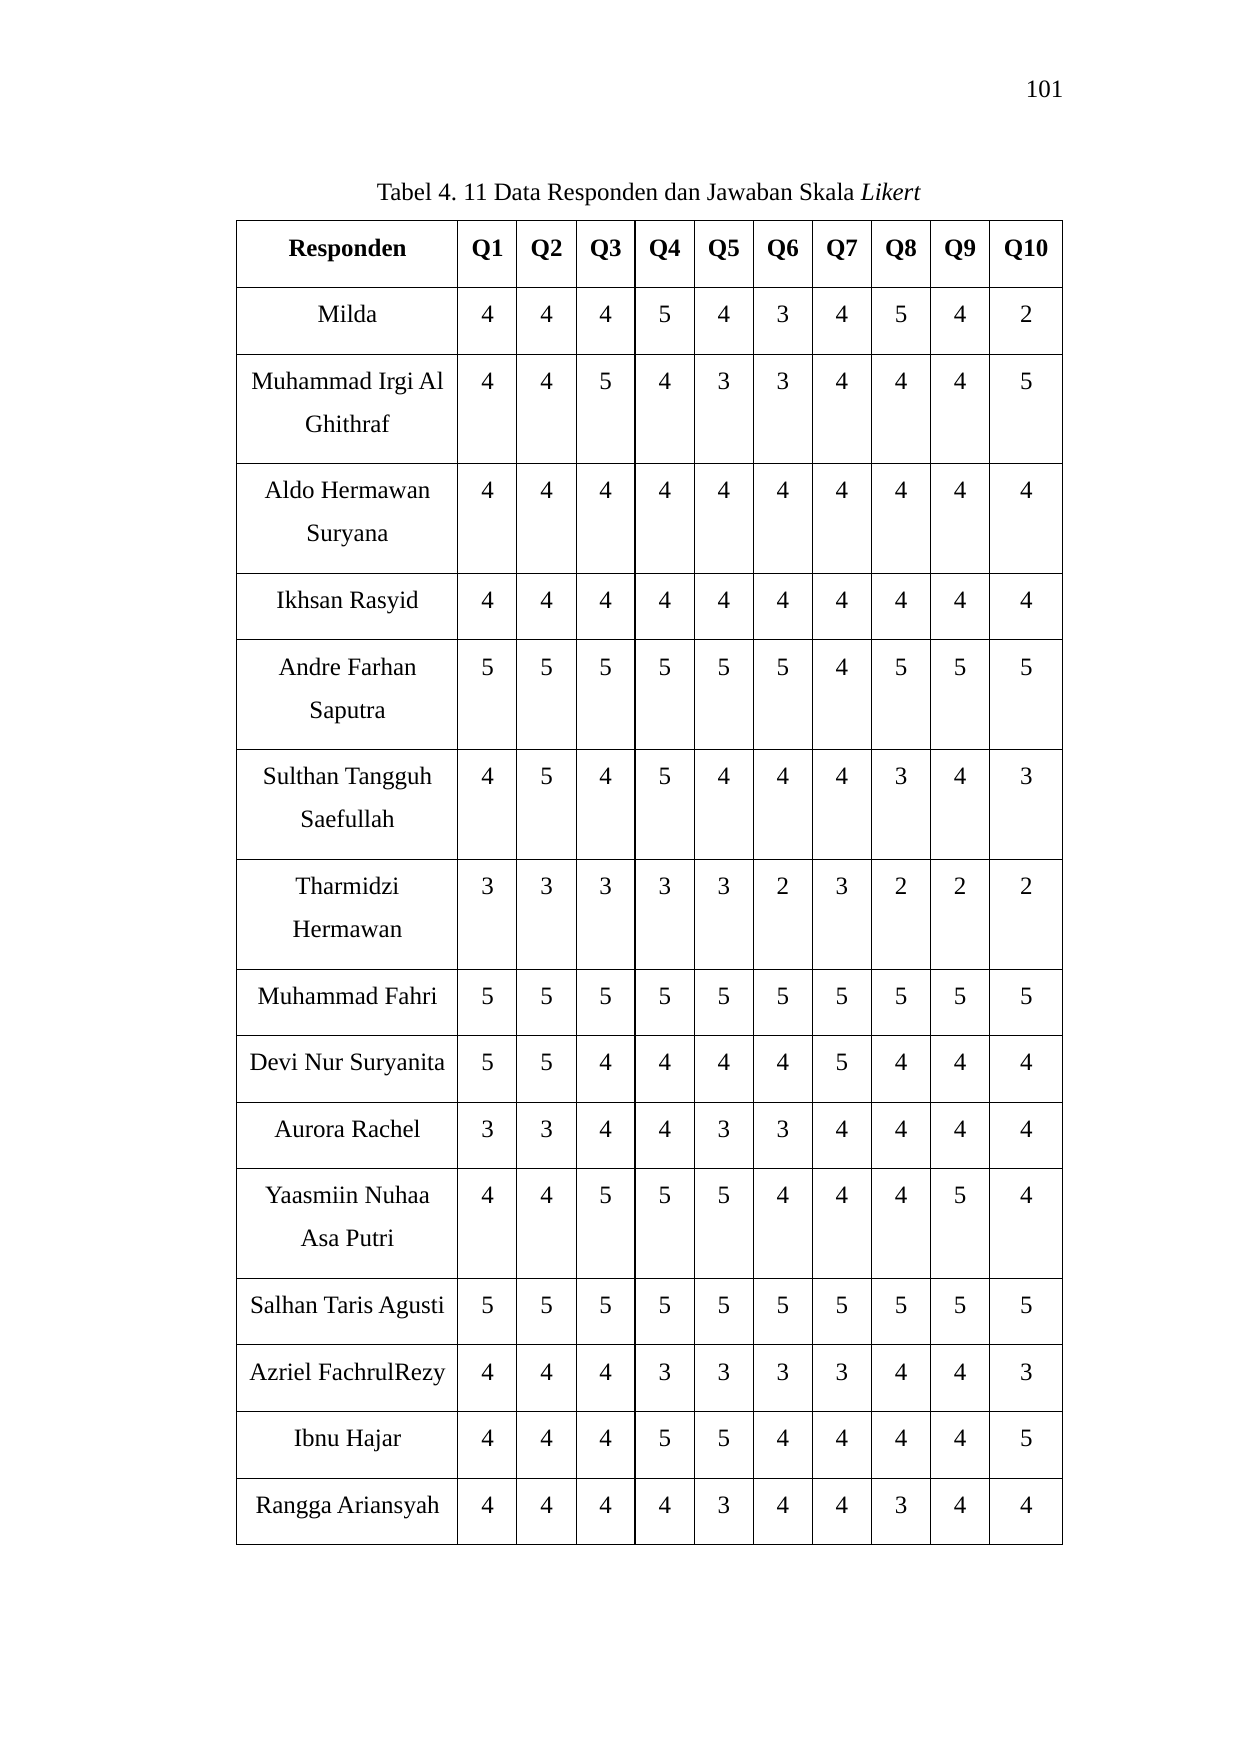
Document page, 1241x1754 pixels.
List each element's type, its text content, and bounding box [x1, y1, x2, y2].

table_cell 3 [517, 1103, 576, 1168]
table_cell 3 [813, 860, 871, 968]
table_cell 4 [813, 1169, 871, 1278]
table_cell 3 [517, 860, 576, 968]
table_cell 5 [695, 640, 753, 749]
table_cell 3 [695, 355, 753, 463]
table_cell 3 [695, 1345, 753, 1411]
table_cell 5 [577, 640, 634, 749]
table_cell 3 [754, 355, 812, 463]
table_cell Muhammad Irgi Al Ghithraf [237, 355, 457, 463]
table_header Q5 [695, 221, 753, 287]
table_cell 5 [990, 640, 1062, 749]
table_cell 4 [517, 1345, 576, 1411]
table_cell 4 [872, 355, 930, 463]
table_cell 2 [931, 860, 989, 968]
table_cell 3 [636, 1345, 694, 1411]
table_cell 4 [458, 1479, 516, 1544]
table_cell 4 [754, 750, 812, 859]
table_cell 4 [931, 1036, 989, 1102]
table_cell 5 [990, 970, 1062, 1035]
table_cell 5 [931, 970, 989, 1035]
table_cell 4 [931, 1412, 989, 1477]
table_cell 5 [872, 1279, 930, 1344]
table_cell 5 [636, 640, 694, 749]
table_cell 5 [695, 1279, 753, 1344]
table_cell 4 [931, 1345, 989, 1411]
table_cell 4 [458, 750, 516, 859]
table_cell 4 [636, 1103, 694, 1168]
table_cell 3 [990, 1345, 1062, 1411]
table_cell Salhan Taris Agusti [237, 1279, 457, 1344]
table_cell 2 [990, 288, 1062, 353]
table_cell 5 [517, 750, 576, 859]
table_cell 4 [813, 1103, 871, 1168]
table_cell 4 [517, 355, 576, 463]
table_cell 4 [931, 1103, 989, 1168]
table_cell 5 [754, 970, 812, 1035]
table_cell Milda [237, 288, 457, 353]
table_cell 5 [695, 1412, 753, 1477]
table_cell 5 [931, 1279, 989, 1344]
table_cell 4 [458, 1169, 516, 1278]
table_cell 5 [636, 1279, 694, 1344]
table_cell Aurora Rachel [237, 1103, 457, 1168]
table_cell 4 [517, 1412, 576, 1477]
table_cell 5 [517, 970, 576, 1035]
table_cell 4 [931, 750, 989, 859]
table_cell Rangga Ariansyah [237, 1479, 457, 1544]
table_cell 4 [813, 355, 871, 463]
table_cell 4 [813, 1412, 871, 1477]
table_cell 3 [695, 1479, 753, 1544]
table_cell 5 [990, 355, 1062, 463]
table_cell 4 [695, 750, 753, 859]
table_cell 4 [813, 574, 871, 639]
table_cell 4 [577, 288, 634, 353]
table_cell Azriel FachrulRezy [237, 1345, 457, 1411]
table_cell 4 [754, 1169, 812, 1278]
table_header Q9 [931, 221, 989, 287]
table_cell 3 [872, 750, 930, 859]
table_cell 3 [754, 288, 812, 353]
table_cell 3 [695, 1103, 753, 1168]
table_cell 5 [695, 970, 753, 1035]
text Tabel 4. 11 Data Responden dan Jawaban Skala Likert [236, 177, 1063, 206]
table_cell 4 [872, 1103, 930, 1168]
table_cell 5 [872, 640, 930, 749]
table_cell 4 [577, 1036, 634, 1102]
table_header Q2 [517, 221, 576, 287]
table_cell 4 [813, 640, 871, 749]
table_cell Aldo Hermawan Suryana [237, 464, 457, 573]
table_cell 4 [517, 574, 576, 639]
table_cell 4 [990, 1103, 1062, 1168]
table_cell 4 [636, 355, 694, 463]
table_cell 4 [458, 1345, 516, 1411]
table_cell 3 [754, 1103, 812, 1168]
table_cell 4 [458, 288, 516, 353]
table_cell 4 [577, 464, 634, 573]
table_cell 5 [458, 1036, 516, 1102]
table_cell 4 [636, 1036, 694, 1102]
table_cell 5 [754, 1279, 812, 1344]
table_cell 4 [577, 1103, 634, 1168]
table_cell 5 [695, 1169, 753, 1278]
table_cell 5 [458, 640, 516, 749]
table_cell 5 [517, 1036, 576, 1102]
table_cell 5 [813, 1036, 871, 1102]
table_cell 5 [813, 970, 871, 1035]
table_cell 5 [458, 1279, 516, 1344]
table_cell 5 [813, 1279, 871, 1344]
table_cell Muhammad Fahri [237, 970, 457, 1035]
table_cell 2 [872, 860, 930, 968]
table_cell 5 [931, 1169, 989, 1278]
table_cell 4 [931, 1479, 989, 1544]
table_cell 3 [695, 860, 753, 968]
table_cell 5 [517, 640, 576, 749]
table_cell Andre Farhan Saputra [237, 640, 457, 749]
table_cell 4 [872, 1036, 930, 1102]
table_cell 4 [813, 750, 871, 859]
table_cell 4 [458, 574, 516, 639]
table_cell 4 [636, 464, 694, 573]
table_cell 4 [754, 464, 812, 573]
table_cell 4 [517, 1479, 576, 1544]
table_cell 4 [577, 750, 634, 859]
table_cell Devi Nur Suryanita [237, 1036, 457, 1102]
table_cell 5 [636, 1169, 694, 1278]
table_cell 4 [636, 574, 694, 639]
table_cell Sulthan Tangguh Saefullah [237, 750, 457, 859]
table_cell 3 [813, 1345, 871, 1411]
table_cell 4 [813, 464, 871, 573]
table_cell 4 [577, 1412, 634, 1477]
table_cell 5 [872, 288, 930, 353]
table_cell 4 [931, 355, 989, 463]
table_cell 5 [931, 640, 989, 749]
table_cell 4 [754, 574, 812, 639]
table_cell 4 [931, 464, 989, 573]
table_cell 4 [458, 355, 516, 463]
table_cell 5 [990, 1279, 1062, 1344]
table_cell 5 [458, 970, 516, 1035]
table_cell 3 [458, 860, 516, 968]
table_cell 4 [754, 1412, 812, 1477]
table_cell 4 [990, 1479, 1062, 1544]
table_cell 4 [695, 1036, 753, 1102]
table_cell 5 [636, 750, 694, 859]
table_cell 2 [990, 860, 1062, 968]
table_cell 3 [754, 1345, 812, 1411]
table_cell 4 [695, 288, 753, 353]
table_cell 4 [577, 1479, 634, 1544]
table_cell 3 [577, 860, 634, 968]
table_cell 4 [577, 1345, 634, 1411]
table_cell 4 [931, 574, 989, 639]
table_cell 4 [872, 1345, 930, 1411]
table_cell 5 [517, 1279, 576, 1344]
table_cell 3 [458, 1103, 516, 1168]
table_cell 4 [990, 1036, 1062, 1102]
table_cell 4 [990, 464, 1062, 573]
table_cell 5 [990, 1412, 1062, 1477]
table_cell 2 [754, 860, 812, 968]
table_cell 5 [577, 970, 634, 1035]
table_cell 4 [872, 1169, 930, 1278]
table_cell 4 [458, 1412, 516, 1477]
table_cell 4 [813, 1479, 871, 1544]
table_cell 4 [990, 574, 1062, 639]
table_cell 5 [636, 1412, 694, 1477]
table_header Q10 [990, 221, 1062, 287]
table_cell 5 [577, 355, 634, 463]
table_cell 5 [754, 640, 812, 749]
table_cell Tharmidzi Hermawan [237, 860, 457, 968]
table_cell 4 [990, 1169, 1062, 1278]
table_header Q7 [813, 221, 871, 287]
table_cell Ibnu Hajar [237, 1412, 457, 1477]
table_cell 4 [458, 464, 516, 573]
table_cell 4 [931, 288, 989, 353]
table_cell 5 [872, 970, 930, 1035]
table_cell 4 [695, 574, 753, 639]
table_cell 4 [517, 288, 576, 353]
table_cell 4 [813, 288, 871, 353]
table_cell 3 [636, 860, 694, 968]
table_cell 4 [695, 464, 753, 573]
table_cell 5 [577, 1169, 634, 1278]
table_cell Ikhsan Rasyid [237, 574, 457, 639]
table_cell 3 [990, 750, 1062, 859]
table_cell 5 [636, 288, 694, 353]
table_cell 4 [872, 1412, 930, 1477]
table_cell 4 [754, 1036, 812, 1102]
table_cell 4 [872, 464, 930, 573]
table_cell 4 [636, 1479, 694, 1544]
table_cell 4 [577, 574, 634, 639]
table_header Q6 [754, 221, 812, 287]
table_cell 5 [577, 1279, 634, 1344]
table_cell 4 [517, 464, 576, 573]
table_cell 4 [754, 1479, 812, 1544]
table_header Q4 [636, 221, 694, 287]
table_header Q8 [872, 221, 930, 287]
table_header Responden [237, 221, 457, 287]
table_cell 4 [872, 574, 930, 639]
table_cell 4 [517, 1169, 576, 1278]
table_header Q3 [577, 221, 634, 287]
table_cell 3 [872, 1479, 930, 1544]
table_cell 5 [636, 970, 694, 1035]
table_cell Yaasmiin Nuhaa Asa Putri [237, 1169, 457, 1278]
table_header Q1 [458, 221, 516, 287]
